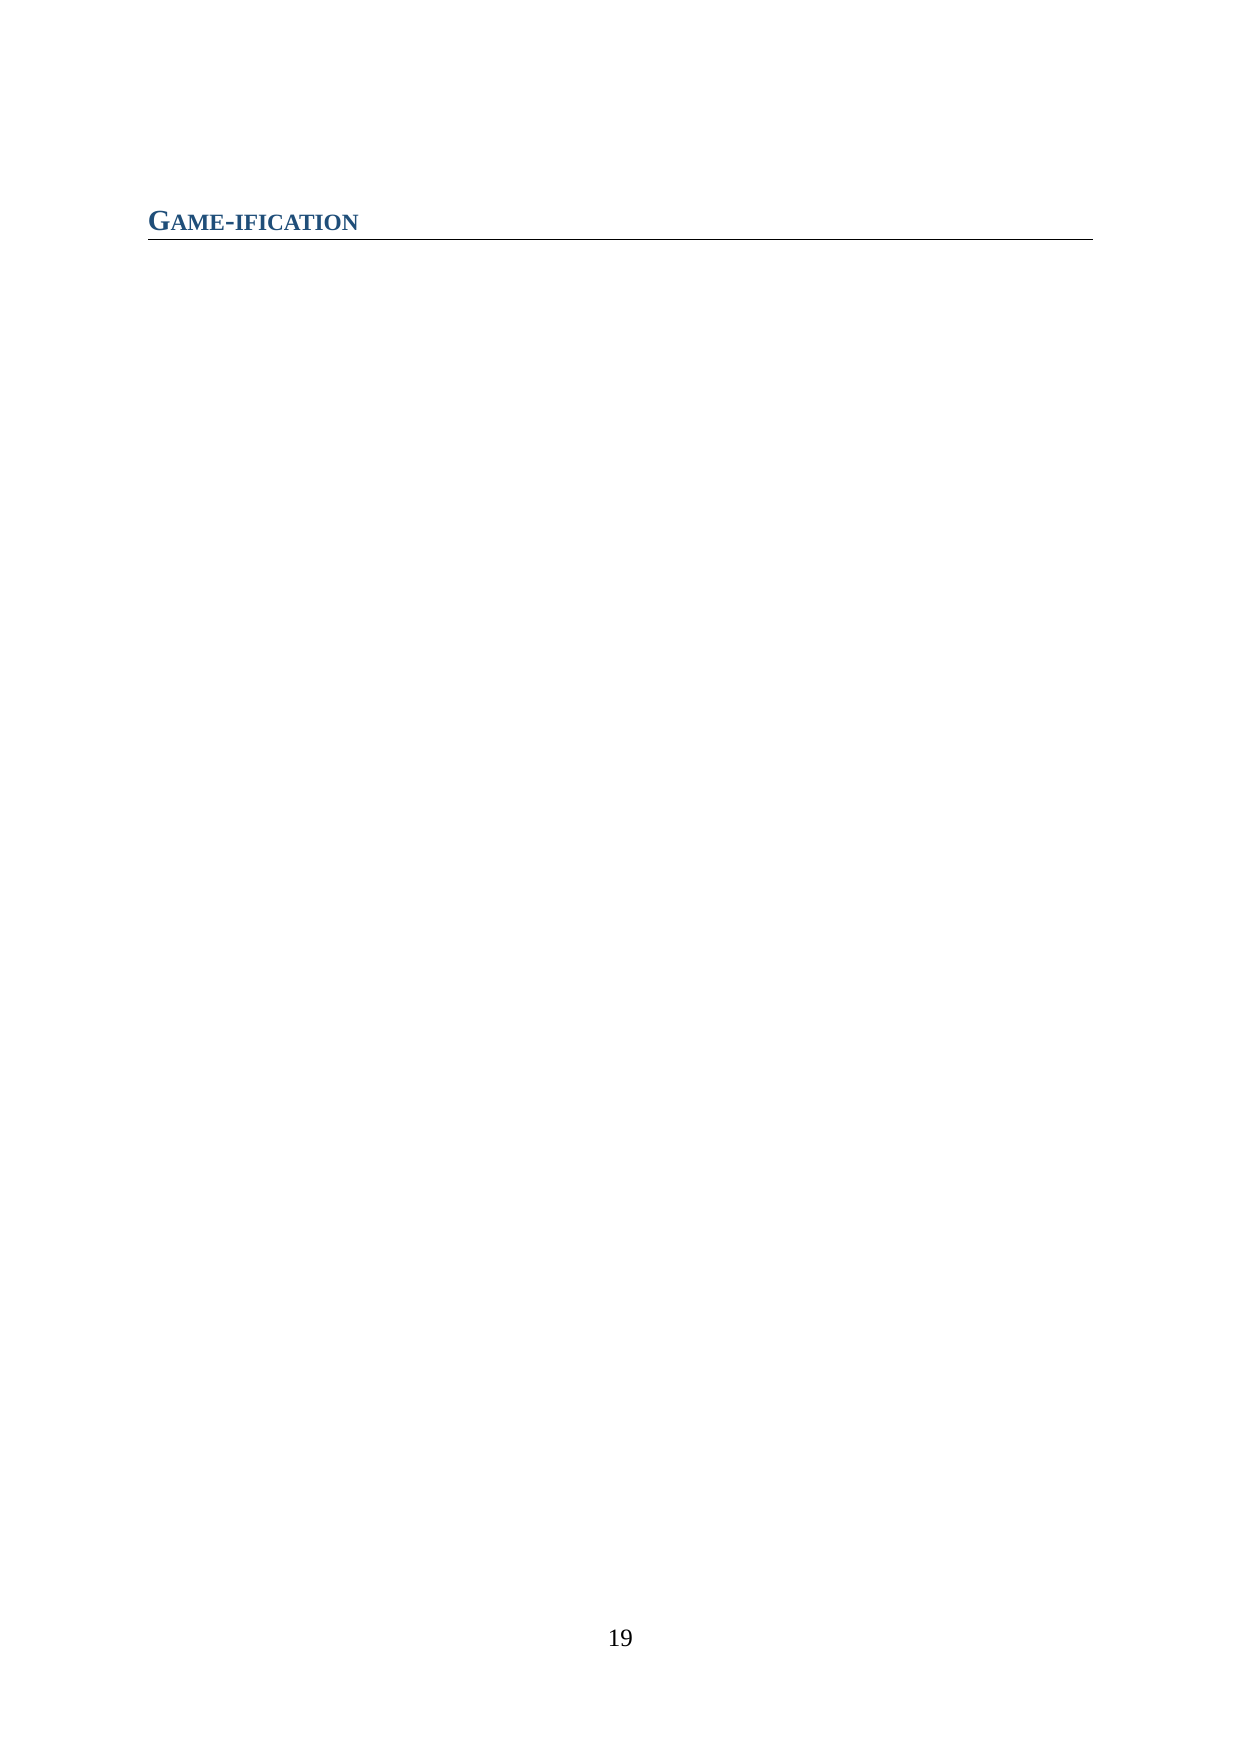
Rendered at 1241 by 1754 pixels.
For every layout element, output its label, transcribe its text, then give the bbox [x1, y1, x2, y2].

subtitle Game-ification [148, 203, 1093, 239]
